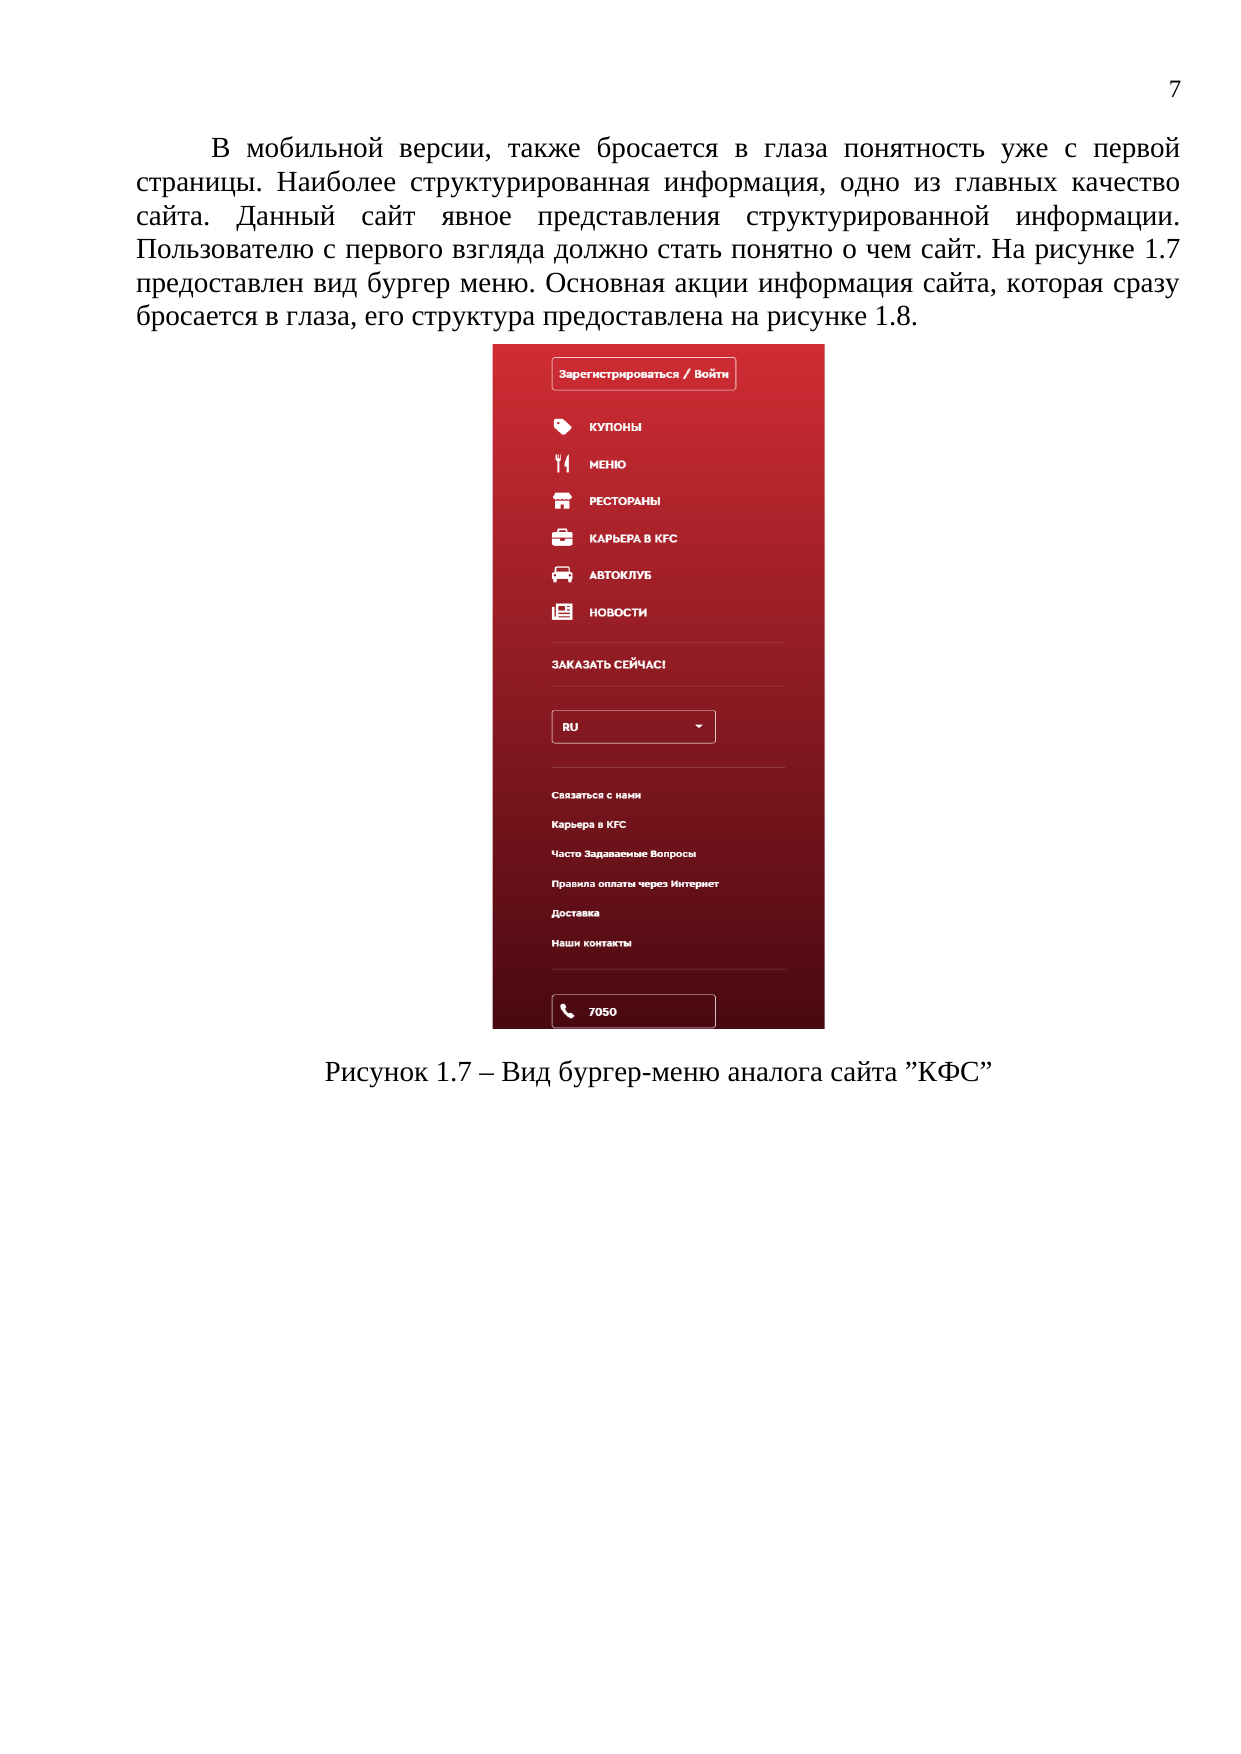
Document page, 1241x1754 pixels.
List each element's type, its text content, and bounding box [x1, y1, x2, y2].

text Рисунок 1.7 – Вид бургер-меню аналога сайта ”КФС” [136, 1054, 1181, 1087]
text В мобильной версии, также бросается в глаза понятность уже с первой страницы. Наиболее структурированная информация, одно из главных качество сайта. Данный сайт явное представления структурированной информации. Пользователю с первого взгляда должно стать понятно о чем сайт. На рисунке 1.7 предоставлен вид бургер меню. Основная акции информация сайта, которая сразу бросается в глаза, его структура предоставлена на рисунке 1.8. [136, 131, 1181, 332]
picture [492, 344, 825, 1029]
